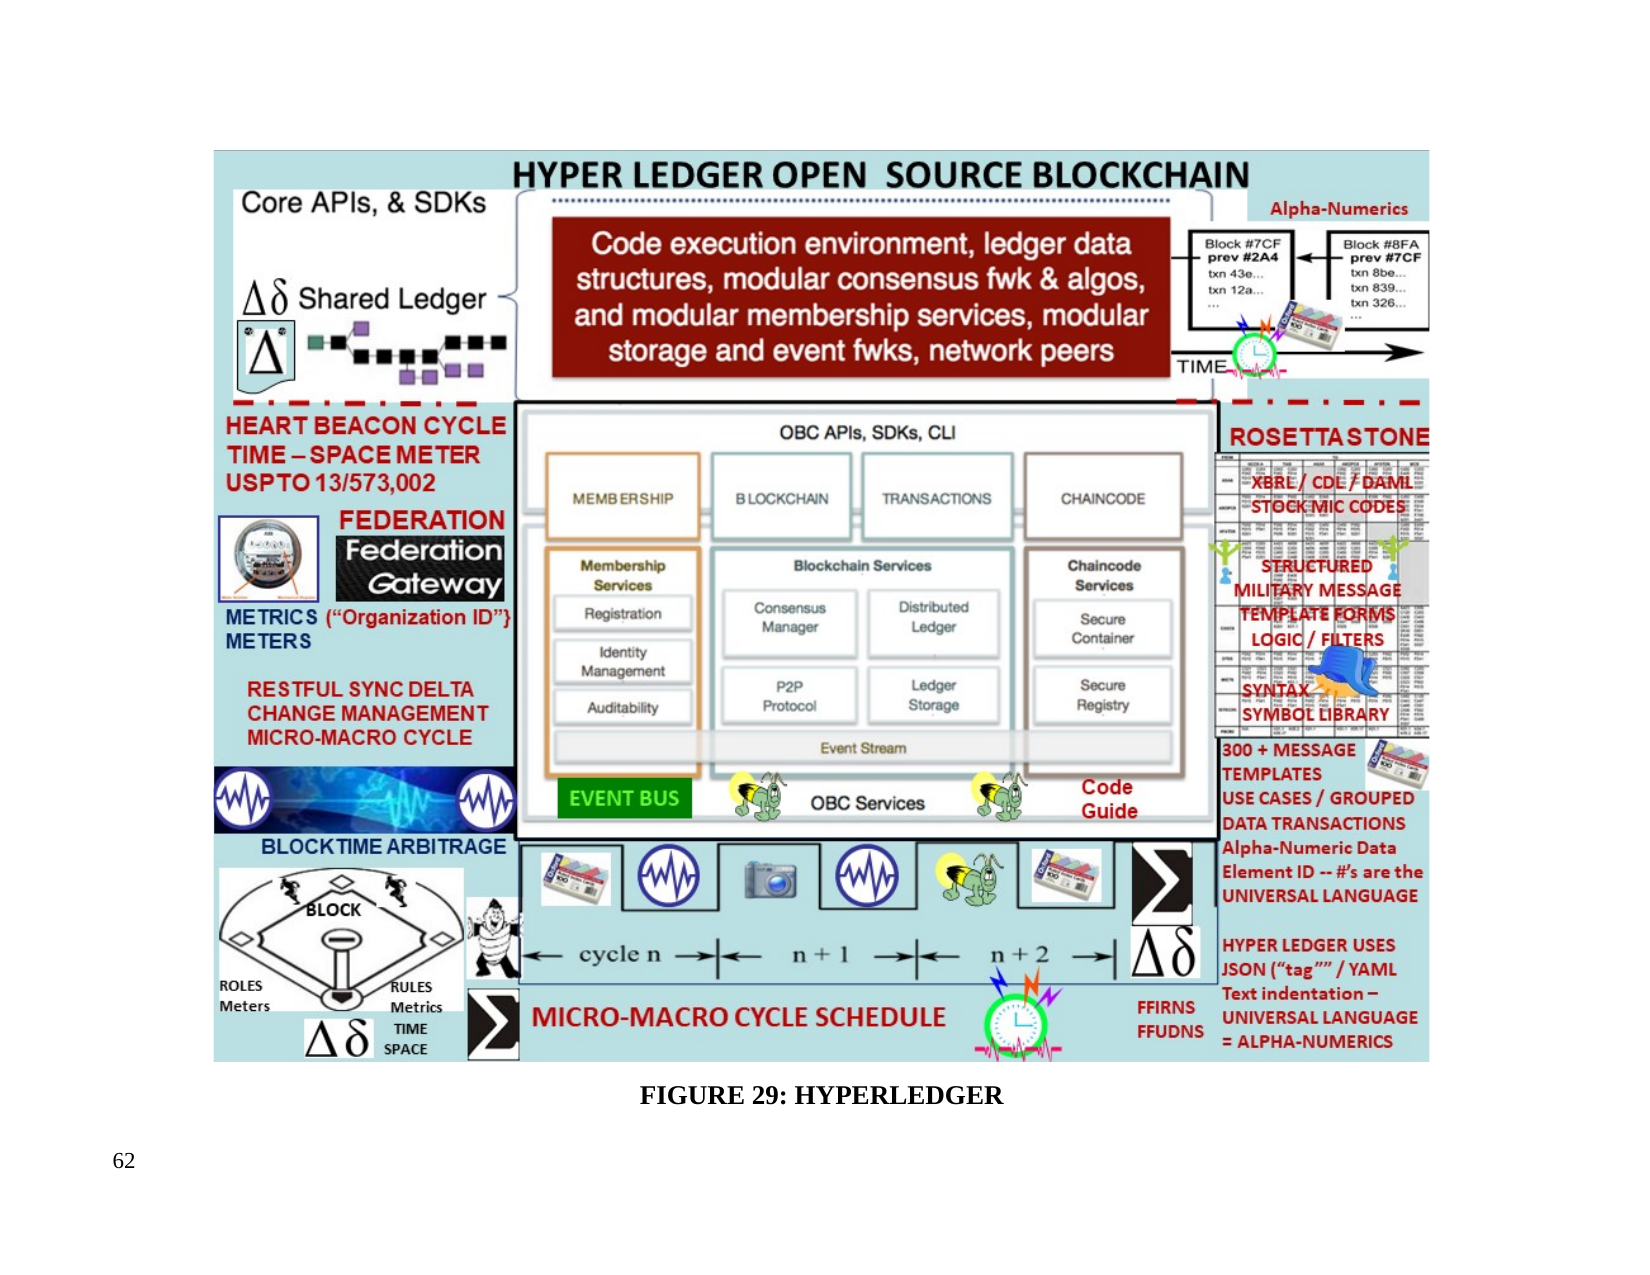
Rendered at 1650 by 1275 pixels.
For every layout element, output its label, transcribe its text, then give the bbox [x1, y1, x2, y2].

picture [213, 150, 1430, 1062]
text FIGURE 29: HYPERLEDGER [112, 1079, 1531, 1110]
